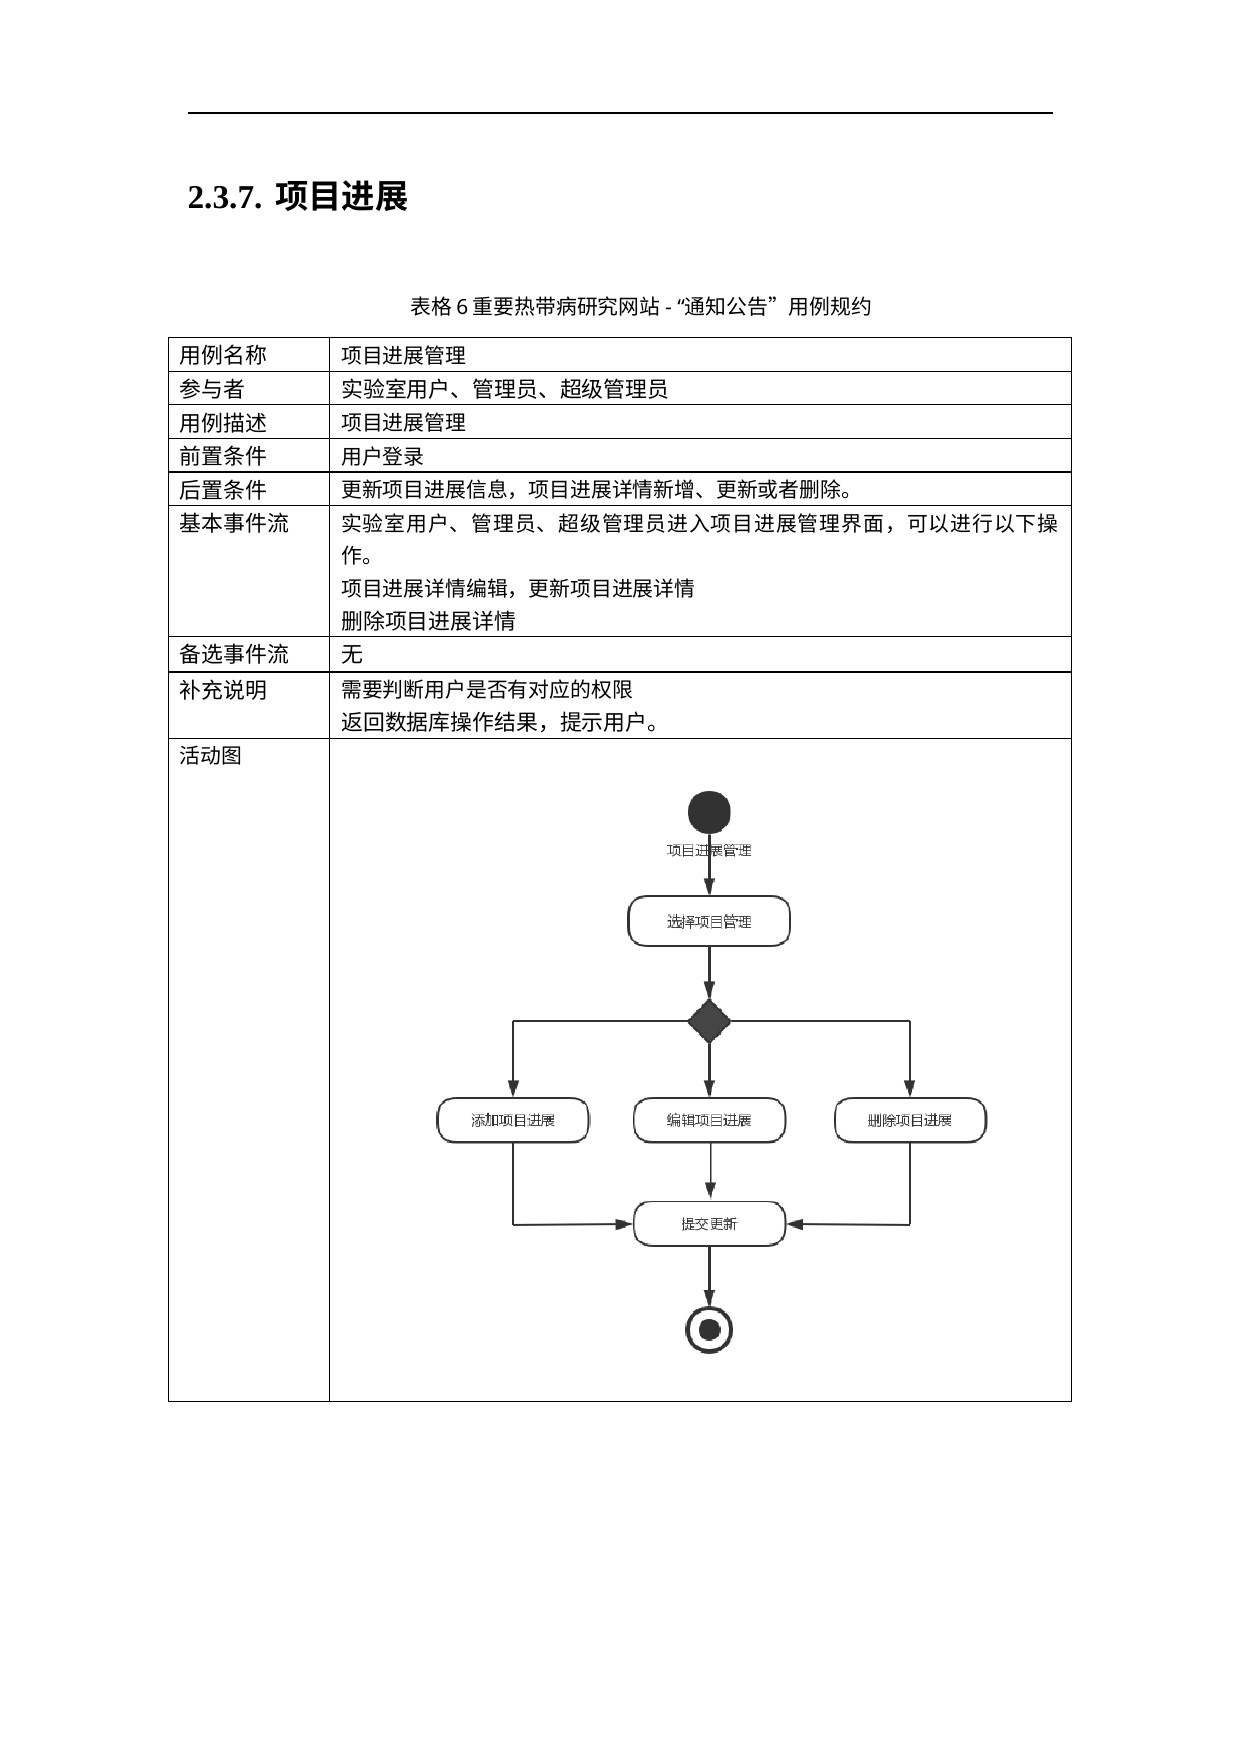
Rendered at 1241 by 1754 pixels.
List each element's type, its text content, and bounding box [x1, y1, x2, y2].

table_cell 项目进展管理 [330, 405, 1071, 438]
table_cell 更新项目进展信息，项目进展详情新增、更新或者删除。 [330, 473, 1071, 505]
table_cell 用户登录 [330, 439, 1071, 471]
table_cell 用例描述 [169, 405, 329, 438]
table_cell [330, 739, 1071, 1401]
table_cell 补充说明 [169, 673, 329, 737]
subtitle 项目进展 [187, 162, 1053, 227]
table_cell 活动图 [169, 739, 329, 1401]
table_cell 基本事件流 [169, 506, 329, 636]
table_cell 实验室用户、管理员、超级管理员进入项目进展管理界面，可以进行以下操作。 项目进展详情编辑，更新项目进展详情 删除项目进展详情 [330, 506, 1071, 636]
table_cell 后置条件 [169, 473, 329, 505]
table_cell 需要判断用户是否有对应的权限 返回数据库操作结果，提示用户。 [330, 673, 1071, 737]
table_cell 实验室用户、管理员、超级管理员 [330, 372, 1071, 404]
table_cell 无 [330, 637, 1071, 671]
table_header 用例名称 [169, 338, 329, 371]
table_cell 参与者 [169, 372, 329, 404]
table_header 项目进展管理 [330, 338, 1071, 371]
text 表格 6 重要热带病研究网站 - “通知公告”用例规约 [187, 289, 1053, 322]
table_cell 前置条件 [169, 439, 329, 471]
table_cell 备选事件流 [169, 637, 329, 671]
picture [415, 768, 990, 1356]
